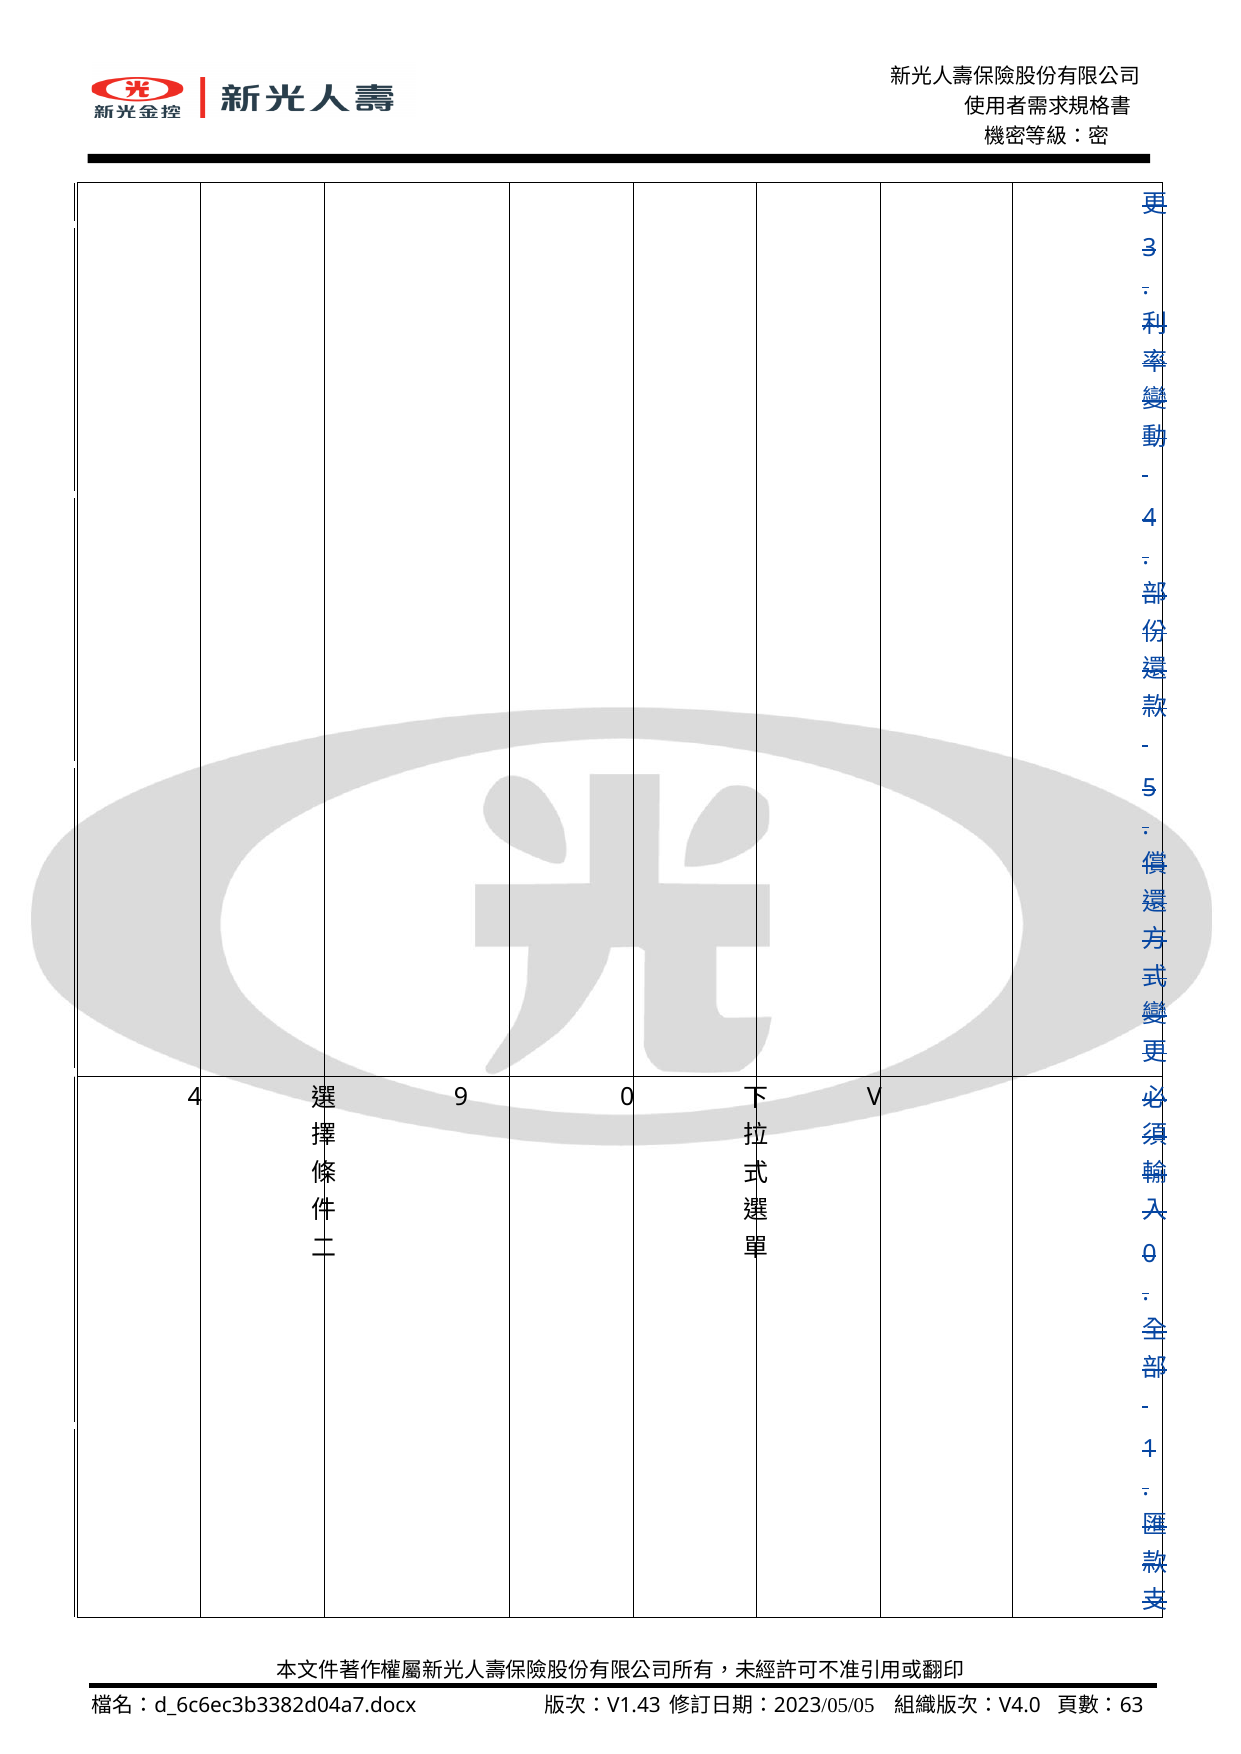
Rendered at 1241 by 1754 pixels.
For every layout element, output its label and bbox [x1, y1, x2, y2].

table_cell [78, 183, 200, 1076]
table_cell [201, 183, 324, 1076]
picture [91, 61, 417, 118]
table_cell [881, 183, 1012, 1076]
table_cell [1013, 183, 1162, 1076]
table_cell [634, 1077, 756, 1617]
table_cell [757, 183, 880, 1076]
picture [25, 699, 77, 1152]
picture [1163, 699, 1215, 1152]
table_cell [325, 1077, 509, 1617]
table_cell [325, 183, 509, 1076]
table_cell [634, 183, 756, 1076]
table_cell [201, 1077, 324, 1617]
table_cell [510, 1077, 633, 1617]
table_cell [881, 1077, 1012, 1617]
table_cell [510, 183, 633, 1076]
table_cell [78, 1077, 200, 1617]
table_cell [757, 1077, 880, 1617]
table_cell [1013, 1077, 1162, 1617]
